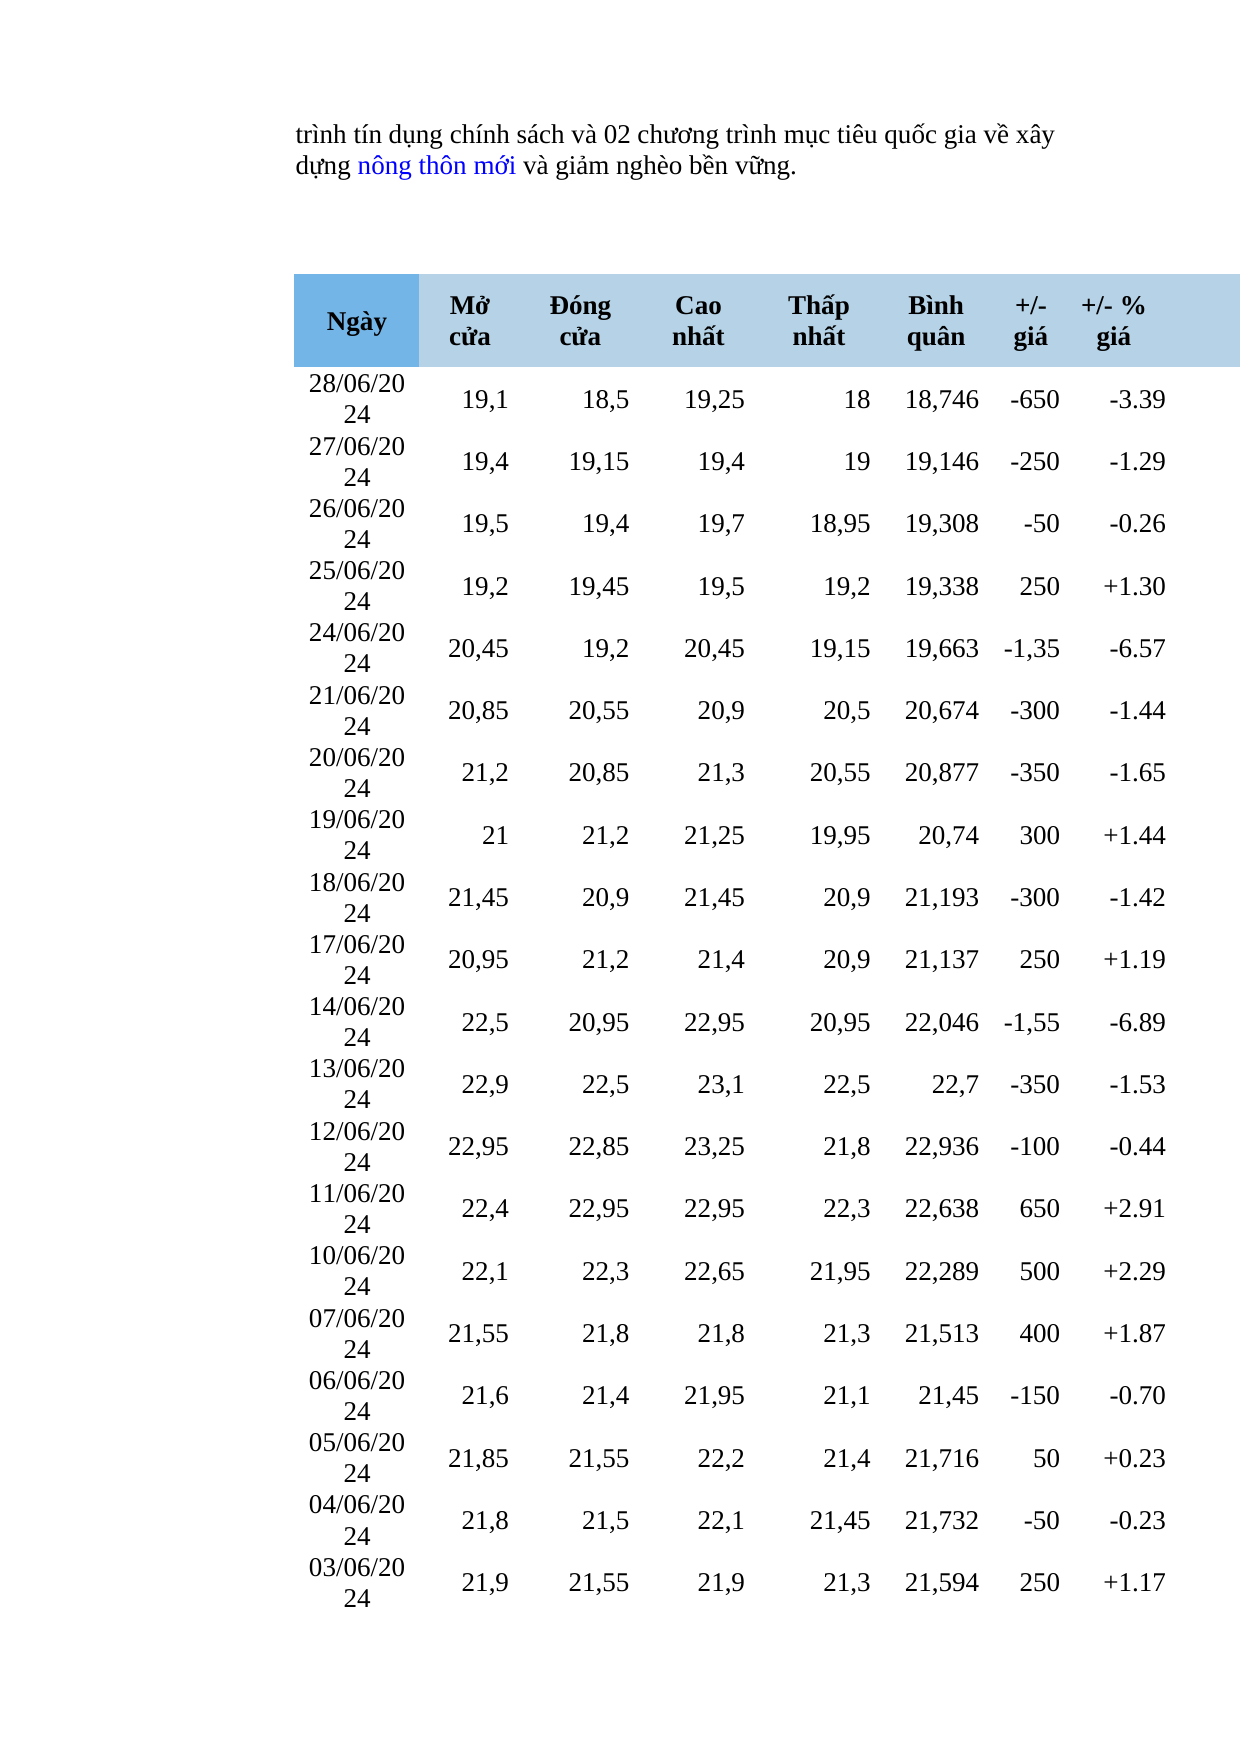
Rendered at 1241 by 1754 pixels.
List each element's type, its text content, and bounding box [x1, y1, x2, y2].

table_cell -1.29 [1071, 430, 1240, 492]
table_cell 20,45 [419, 616, 520, 679]
table_cell 19,7 [640, 492, 756, 554]
table_cell 650 [990, 1177, 1071, 1239]
table_cell 22,95 [640, 1177, 756, 1239]
table_cell 21,8 [756, 1115, 882, 1177]
table_cell 21 [419, 803, 520, 866]
table_cell 20,95 [756, 990, 882, 1052]
table_cell 20,9 [756, 866, 882, 928]
table_cell 21,8 [640, 1302, 756, 1364]
table_cell 21,8 [419, 1489, 520, 1551]
table_cell 26/06/2024 [294, 492, 419, 554]
table_cell -1,55 [990, 990, 1071, 1052]
table_header +/- % giá [1071, 274, 1240, 367]
table_cell 250 [990, 928, 1071, 990]
table_cell -1.53 [1071, 1053, 1240, 1115]
table_cell -0.44 [1071, 1115, 1240, 1177]
table_cell 22,7 [882, 1053, 990, 1115]
table_cell 22,2 [640, 1426, 756, 1488]
table_cell 20,85 [419, 679, 520, 741]
table_cell 13/06/2024 [294, 1053, 419, 1115]
table_cell 22,638 [882, 1177, 990, 1239]
table_cell 21,95 [756, 1239, 882, 1302]
table_cell 20/06/2024 [294, 741, 419, 803]
table_cell 22,3 [756, 1177, 882, 1239]
table_header Đóng cửa [520, 274, 640, 367]
table_cell 07/06/2024 [294, 1302, 419, 1364]
table_cell 20,5 [756, 679, 882, 741]
table_cell 21,95 [640, 1364, 756, 1426]
table_cell 19,15 [756, 616, 882, 679]
table_cell 23,25 [640, 1115, 756, 1177]
table_cell 20,877 [882, 741, 990, 803]
table_cell 20,674 [882, 679, 990, 741]
table_cell +1.17 [1071, 1551, 1240, 1613]
table_cell 21,55 [419, 1302, 520, 1364]
table_cell 21,9 [640, 1551, 756, 1613]
table_cell 21,45 [882, 1364, 990, 1426]
table_cell 19 [756, 430, 882, 492]
table_header Cao nhất [640, 274, 756, 367]
table_cell -3.39 [1071, 367, 1240, 429]
table_cell 50 [990, 1426, 1071, 1488]
table_cell 21,3 [640, 741, 756, 803]
table_cell 18,95 [756, 492, 882, 554]
table_cell 25/06/2024 [294, 554, 419, 616]
table_cell 18,5 [520, 367, 640, 429]
table_cell -350 [990, 741, 1071, 803]
table_cell 20,55 [520, 679, 640, 741]
table_cell 17/06/2024 [294, 928, 419, 990]
table_cell 20,9 [520, 866, 640, 928]
table_cell 19,25 [640, 367, 756, 429]
table_cell 21,8 [520, 1302, 640, 1364]
table_cell -1,35 [990, 616, 1071, 679]
table_cell 21/06/2024 [294, 679, 419, 741]
table_cell -1.65 [1071, 741, 1240, 803]
table_cell -0.26 [1071, 492, 1240, 554]
table_cell 19,45 [520, 554, 640, 616]
table_cell 19,15 [520, 430, 640, 492]
table_cell 05/06/2024 [294, 1426, 419, 1488]
table_cell 20,74 [882, 803, 990, 866]
table_cell -1.44 [1071, 679, 1240, 741]
table_header +/- giá [990, 274, 1071, 367]
table_cell -50 [990, 492, 1071, 554]
table_cell 27/06/2024 [294, 430, 419, 492]
table_cell 500 [990, 1239, 1071, 1302]
table_cell 20,9 [640, 679, 756, 741]
table_cell 21,3 [756, 1551, 882, 1613]
table_cell 19,2 [520, 616, 640, 679]
table_cell 22,046 [882, 990, 990, 1052]
table_cell 21,137 [882, 928, 990, 990]
table_header Bình quân [882, 274, 990, 367]
table_cell 21,45 [419, 866, 520, 928]
table_cell 21,4 [520, 1364, 640, 1426]
table_cell 21,716 [882, 1426, 990, 1488]
table_cell 18/06/2024 [294, 866, 419, 928]
table_cell -150 [990, 1364, 1071, 1426]
table_cell -650 [990, 367, 1071, 429]
table_cell 400 [990, 1302, 1071, 1364]
table_cell 22,85 [520, 1115, 640, 1177]
table_cell -1.42 [1071, 866, 1240, 928]
table_cell 19,2 [756, 554, 882, 616]
table_cell 21,2 [520, 803, 640, 866]
table_cell 19,146 [882, 430, 990, 492]
table_cell 22,5 [419, 990, 520, 1052]
table_cell +1.19 [1071, 928, 1240, 990]
table_cell 250 [990, 554, 1071, 616]
table_cell 22,4 [419, 1177, 520, 1239]
table_cell 21,85 [419, 1426, 520, 1488]
table_cell -300 [990, 679, 1071, 741]
table_cell 21,9 [419, 1551, 520, 1613]
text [295, 118, 1122, 180]
table_cell 18 [756, 367, 882, 429]
table_cell 03/06/2024 [294, 1551, 419, 1613]
table_cell +2.91 [1071, 1177, 1240, 1239]
table_cell -250 [990, 430, 1071, 492]
table_cell 20,45 [640, 616, 756, 679]
table_cell 18,746 [882, 367, 990, 429]
table_cell 21,6 [419, 1364, 520, 1426]
table_cell -350 [990, 1053, 1071, 1115]
table_cell -50 [990, 1489, 1071, 1551]
table_cell 21,55 [520, 1551, 640, 1613]
table_cell 14/06/2024 [294, 990, 419, 1052]
table_cell +1.30 [1071, 554, 1240, 616]
table_cell 11/06/2024 [294, 1177, 419, 1239]
table_cell -100 [990, 1115, 1071, 1177]
table_cell 20,9 [756, 928, 882, 990]
table_cell 21,732 [882, 1489, 990, 1551]
table_cell -0.70 [1071, 1364, 1240, 1426]
table_cell 21,594 [882, 1551, 990, 1613]
table_cell 21,2 [419, 741, 520, 803]
table_cell 23,1 [640, 1053, 756, 1115]
table_cell 22,289 [882, 1239, 990, 1302]
table_cell 19,4 [640, 430, 756, 492]
table_cell 19,338 [882, 554, 990, 616]
table_cell 19,4 [419, 430, 520, 492]
table_cell 04/06/2024 [294, 1489, 419, 1551]
table_cell 21,45 [640, 866, 756, 928]
table_cell 22,95 [640, 990, 756, 1052]
table_cell +1.87 [1071, 1302, 1240, 1364]
table_cell 19,2 [419, 554, 520, 616]
table_cell 19/06/2024 [294, 803, 419, 866]
table_cell 250 [990, 1551, 1071, 1613]
table_cell 22,9 [419, 1053, 520, 1115]
table_cell 20,95 [520, 990, 640, 1052]
table_cell 20,85 [520, 741, 640, 803]
table_cell -0.23 [1071, 1489, 1240, 1551]
table_cell -300 [990, 866, 1071, 928]
table_cell 19,95 [756, 803, 882, 866]
table_cell 22,65 [640, 1239, 756, 1302]
table_cell 21,55 [520, 1426, 640, 1488]
table_cell +1.44 [1071, 803, 1240, 866]
table_cell 21,4 [756, 1426, 882, 1488]
table_header Ngày [294, 274, 419, 367]
table_cell 22,5 [520, 1053, 640, 1115]
table_cell 10/06/2024 [294, 1239, 419, 1302]
table_header Thấp nhất [756, 274, 882, 367]
table_cell 22,936 [882, 1115, 990, 1177]
table_cell 19,663 [882, 616, 990, 679]
table_cell 21,513 [882, 1302, 990, 1364]
table_cell 19,4 [520, 492, 640, 554]
table_cell 22,95 [419, 1115, 520, 1177]
table_cell 21,25 [640, 803, 756, 866]
table_cell +0.23 [1071, 1426, 1240, 1488]
table_cell 300 [990, 803, 1071, 866]
table_cell 19,5 [640, 554, 756, 616]
table_cell 22,1 [419, 1239, 520, 1302]
table_cell 21,3 [756, 1302, 882, 1364]
table_cell -6.89 [1071, 990, 1240, 1052]
table_cell 28/06/2024 [294, 367, 419, 429]
table_cell 20,55 [756, 741, 882, 803]
table_cell 22,1 [640, 1489, 756, 1551]
table_cell 21,193 [882, 866, 990, 928]
table_cell 19,308 [882, 492, 990, 554]
table_cell 21,2 [520, 928, 640, 990]
table_cell 21,1 [756, 1364, 882, 1426]
table_cell 20,95 [419, 928, 520, 990]
table_cell 12/06/2024 [294, 1115, 419, 1177]
table_cell 21,45 [756, 1489, 882, 1551]
table_cell +2.29 [1071, 1239, 1240, 1302]
table_cell 19,5 [419, 492, 520, 554]
table_cell 22,95 [520, 1177, 640, 1239]
table_cell 19,1 [419, 367, 520, 429]
table_cell 22,3 [520, 1239, 640, 1302]
table_cell 24/06/2024 [294, 616, 419, 679]
table_cell 21,5 [520, 1489, 640, 1551]
table_cell 06/06/2024 [294, 1364, 419, 1426]
table_header Mở cửa [419, 274, 520, 367]
table_cell 22,5 [756, 1053, 882, 1115]
table_cell -6.57 [1071, 616, 1240, 679]
table_cell 21,4 [640, 928, 756, 990]
